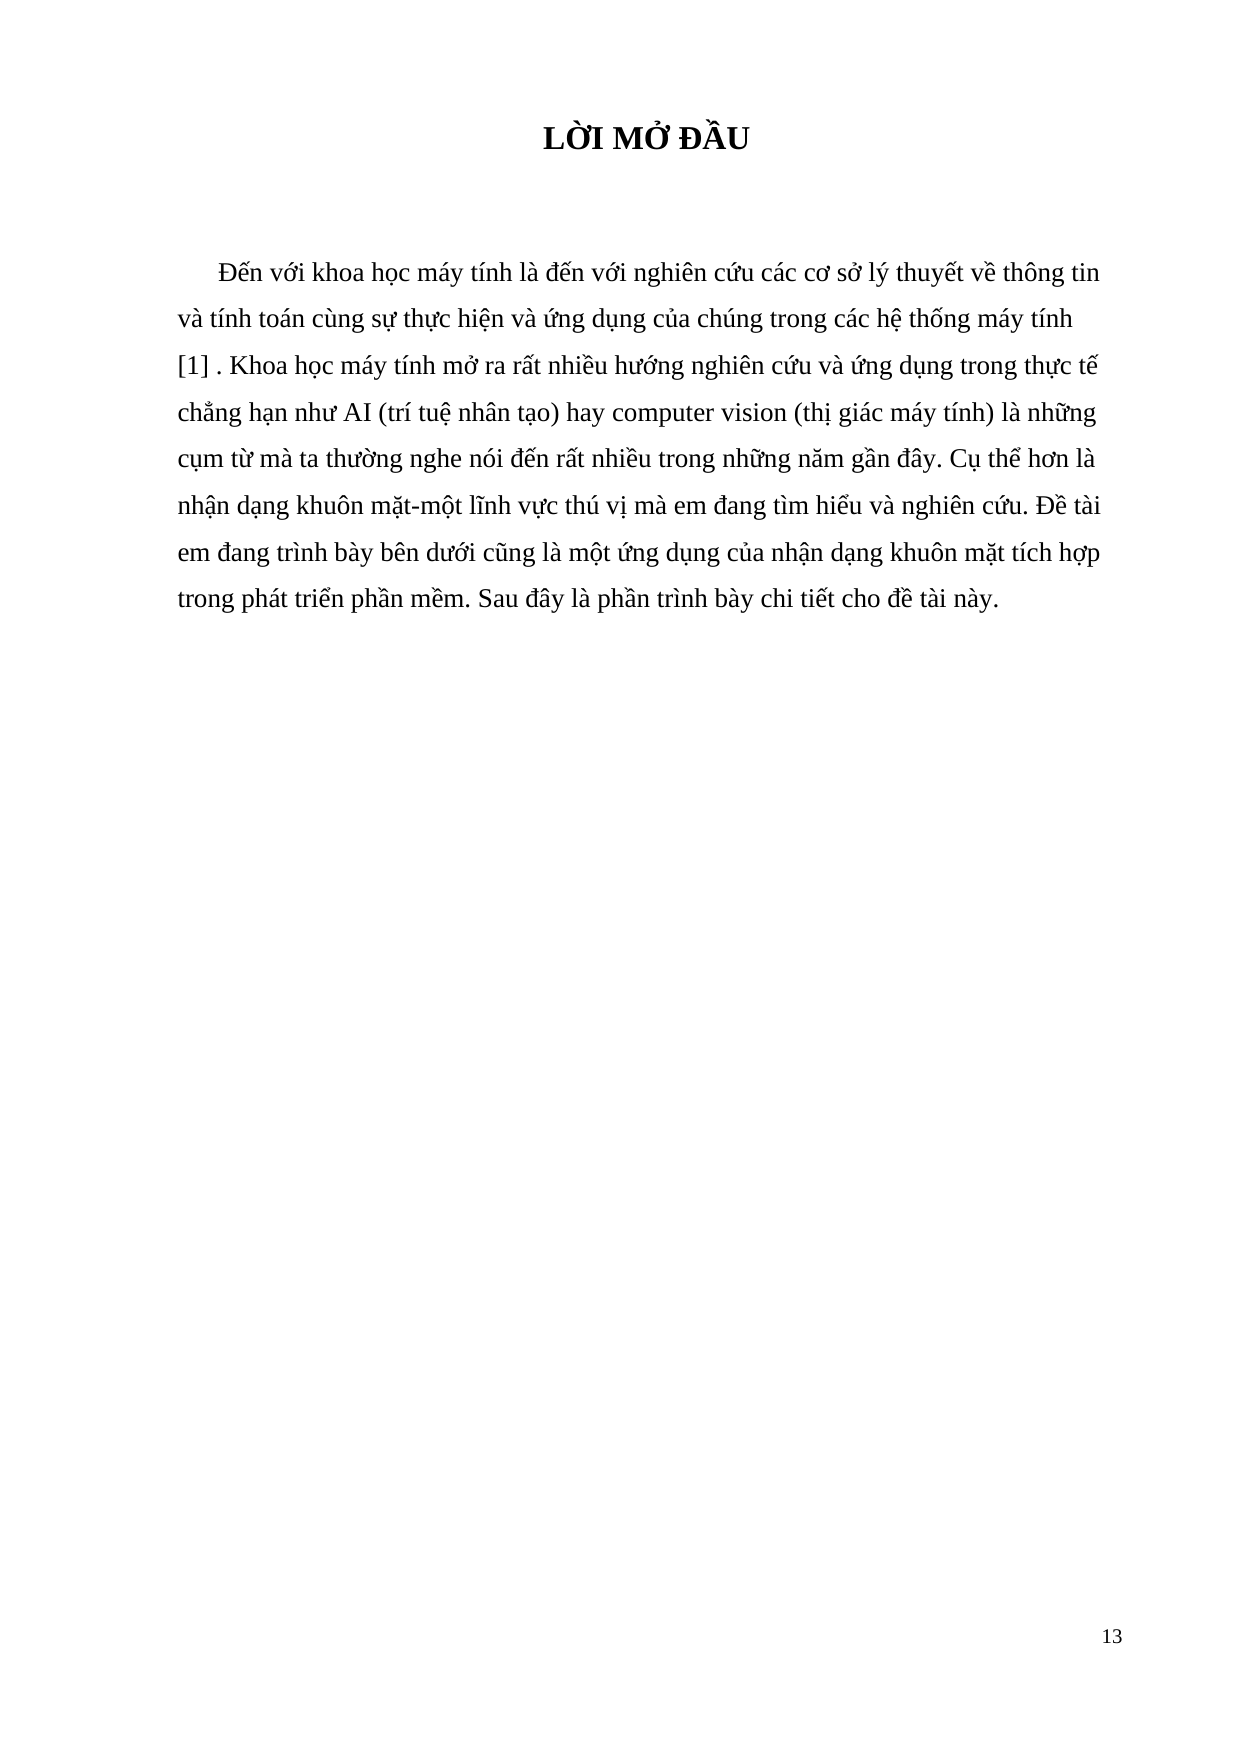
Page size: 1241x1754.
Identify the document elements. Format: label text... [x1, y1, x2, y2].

text Đến với khoa học máy tính là đến với nghiên cứu các cơ sở lý thuyết về thông tin và tính toán cùng sự thực hiện và ứng dụng của chúng trong các hệ thống máy tính [1] . Khoa học máy tính mở ra rất nhiều hướng nghiên cứu và ứng dụng trong thực tế chẳng hạn như AI (trí tuệ nhân tạo) hay computer vision (thị giác máy tính) là những cụm từ mà ta thường nghe nói đến rất nhiều trong những năm gần đây. Cụ thể hơn là nhận dạng khuôn mặt-một lĩnh vực thú vị mà em đang tìm hiểu và nghiên cứu. Đề tài em đang trình bày bên dưới cũng là một ứng dụng của nhận dạng khuôn mặt tích hợp trong phát triển phần mềm. Sau đây là phần trình bày chi tiết cho đề tài này. [177, 256, 1122, 613]
text LỜI MỞ ĐẦU [177, 118, 1122, 156]
